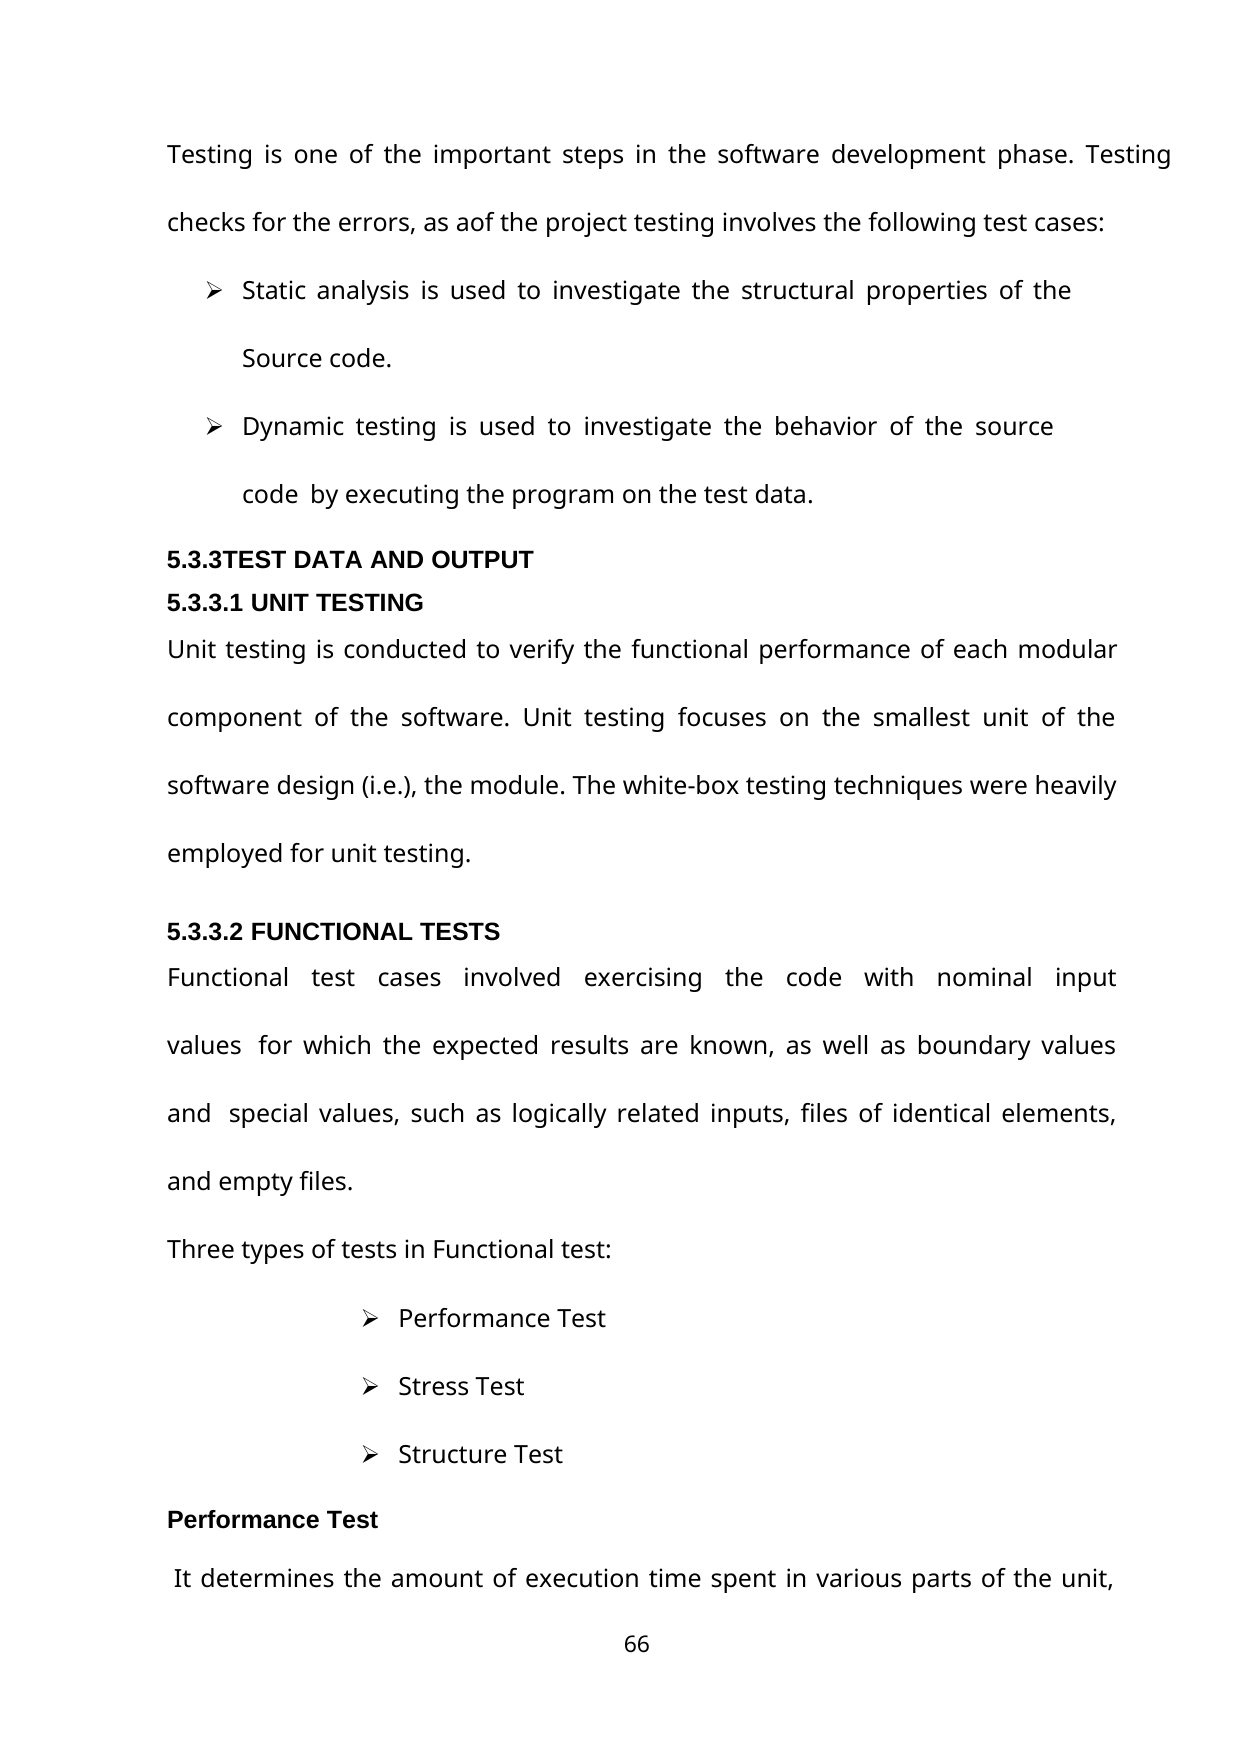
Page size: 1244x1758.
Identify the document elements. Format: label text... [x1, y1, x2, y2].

list Performance Test [360, 1300, 1181, 1334]
text Functional test cases involved exercising the code with nominal input values for which the expected results are known, as well as boundary values and special values, such as logically related inputs, files of identical elements, and empty files. [167, 960, 1117, 1198]
subtitle FUNCTIONAL TESTS [167, 917, 1181, 945]
list Dynamic testing is used to investigate the behavior of the source code by executing the program on the test data. [204, 409, 1116, 511]
text Unit testing is conducted to verify the functional performance of each modular component of the software. Unit testing focuses on the smallest unit of the software design (i.e.), the module. The white-box testing techniques were heavily employed for unit testing. [167, 632, 1117, 870]
text Testing is one of the important steps in the software development phase. Testing checks for the errors, as aof the project testing involves the following test cases: [167, 137, 1181, 239]
subtitle Performance Test [167, 1504, 1181, 1533]
subtitle TEST DATA AND OUTPUT [167, 545, 1181, 574]
list Structure Test [360, 1436, 1181, 1470]
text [167, 1560, 1116, 1594]
text Three types of tests in Functional test: [167, 1232, 1181, 1266]
list Stress Test [360, 1368, 1181, 1402]
list UNIT TESTING [167, 588, 1181, 617]
list Static analysis is used to investigate the structural properties of the Source code. [204, 273, 1117, 375]
